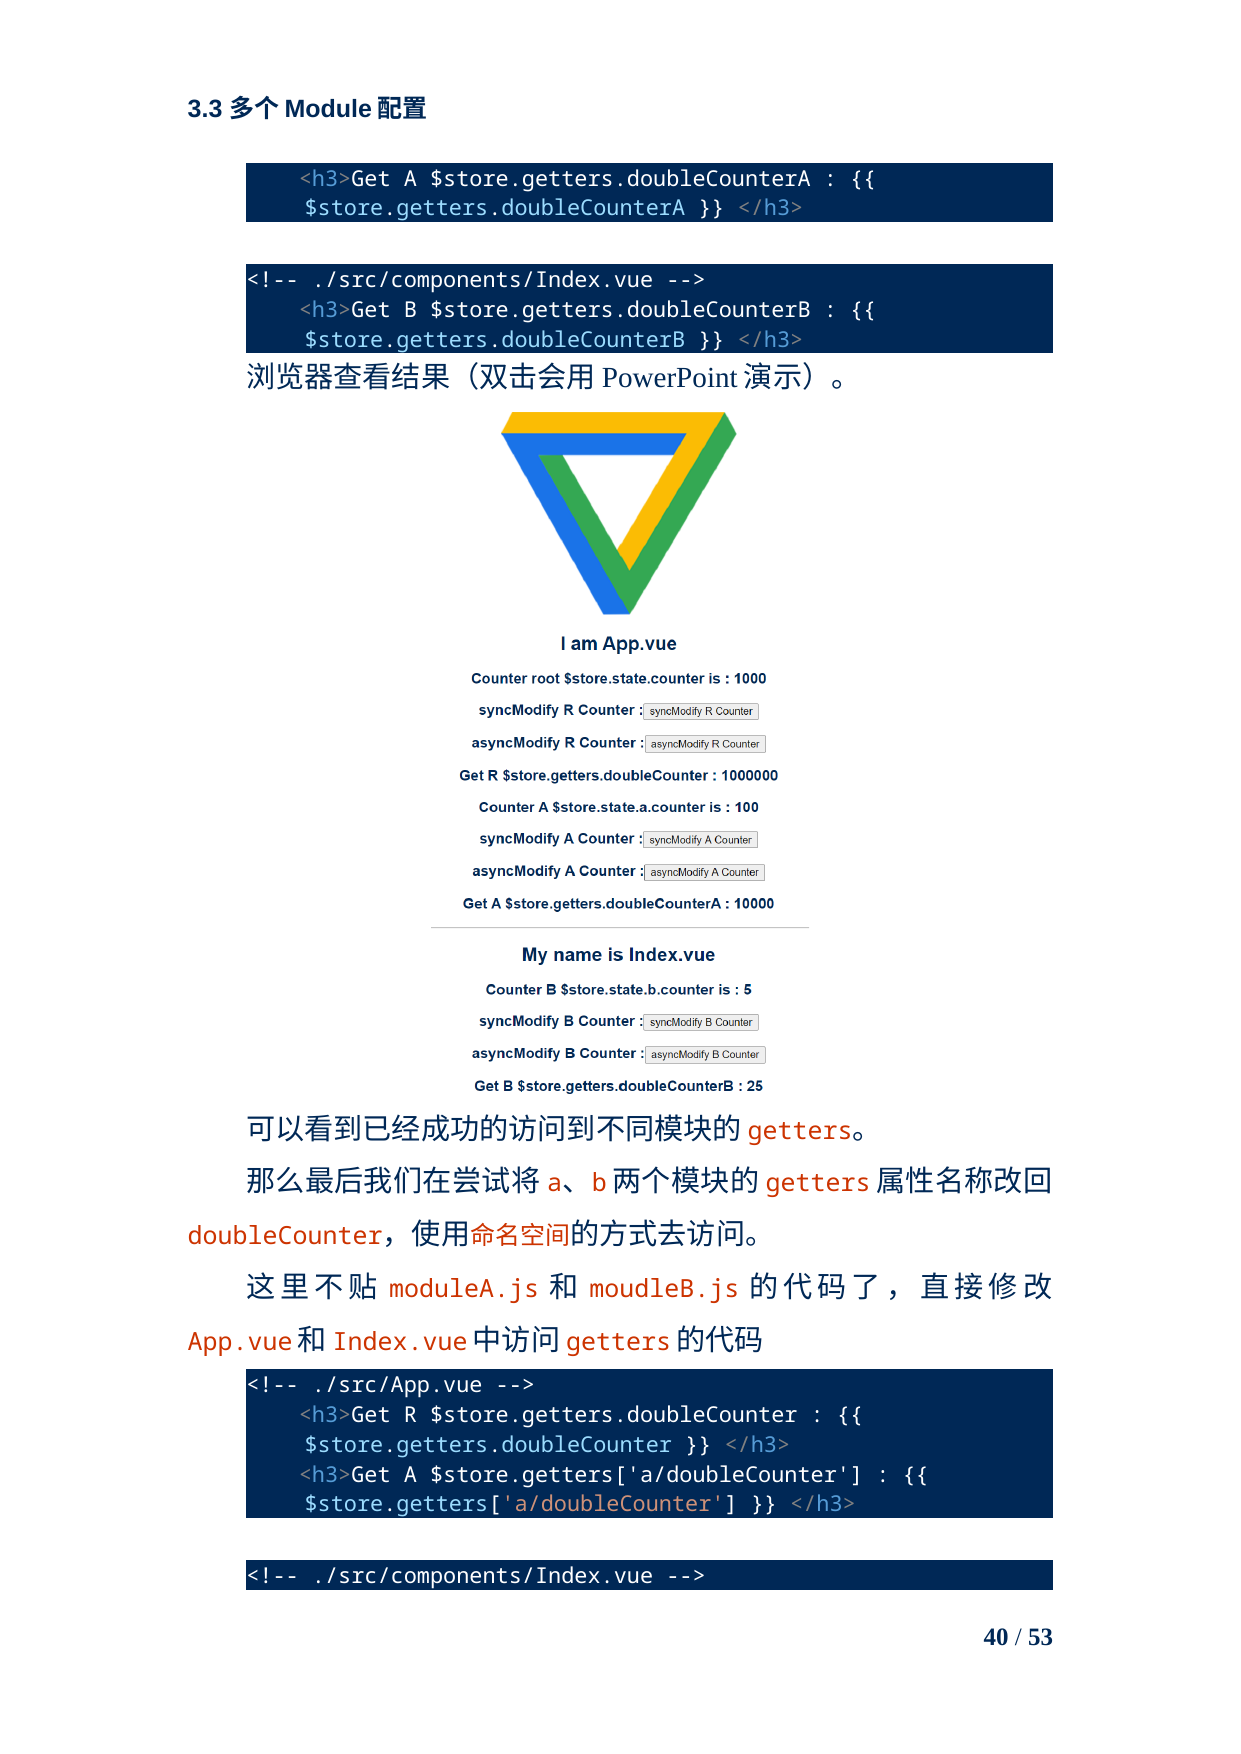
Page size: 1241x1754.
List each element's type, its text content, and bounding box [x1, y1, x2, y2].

text 浏览器查看结果（双击会用PowerPoint演示）。 [187, 353, 1053, 396]
text <h3>Get R $store.getters.doubleCounter : {{ $store.getters.doubleCounter }} </h3> [246, 1399, 1053, 1459]
text <!-- ./src/components/Index.vue --> [246, 1560, 1053, 1590]
text 可以看到已经成功的访问到不同模块的getters。 [187, 1105, 1053, 1147]
text <h3>Get B $store.getters.doubleCounterB : {{ $store.getters.doubleCounterB }} </h3> [246, 294, 1053, 353]
text <h3>Get A $store.getters['a/doubleCounter'] : {{ $store.getters['a/doubleCounter'] }} </h3> [246, 1459, 1053, 1518]
picture [431, 406, 810, 1097]
text 这里不贴moduleA.js和moudleB.js的代码了，直接修改App.vue和Index.vue中访问getters的代码 [187, 1264, 1053, 1359]
text 那么最后我们在尝试将a、b两个模块的getters属性名称改回doubleCounter，使用命名空间的方式去访问。 [187, 1158, 1053, 1253]
text <!-- ./src/components/Index.vue --> [246, 264, 1053, 294]
text <h3>Get A $store.getters.doubleCounterA : {{ $store.getters.doubleCounterA }} </h3> [246, 163, 1053, 222]
text <!-- ./src/App.vue --> [246, 1369, 1053, 1399]
